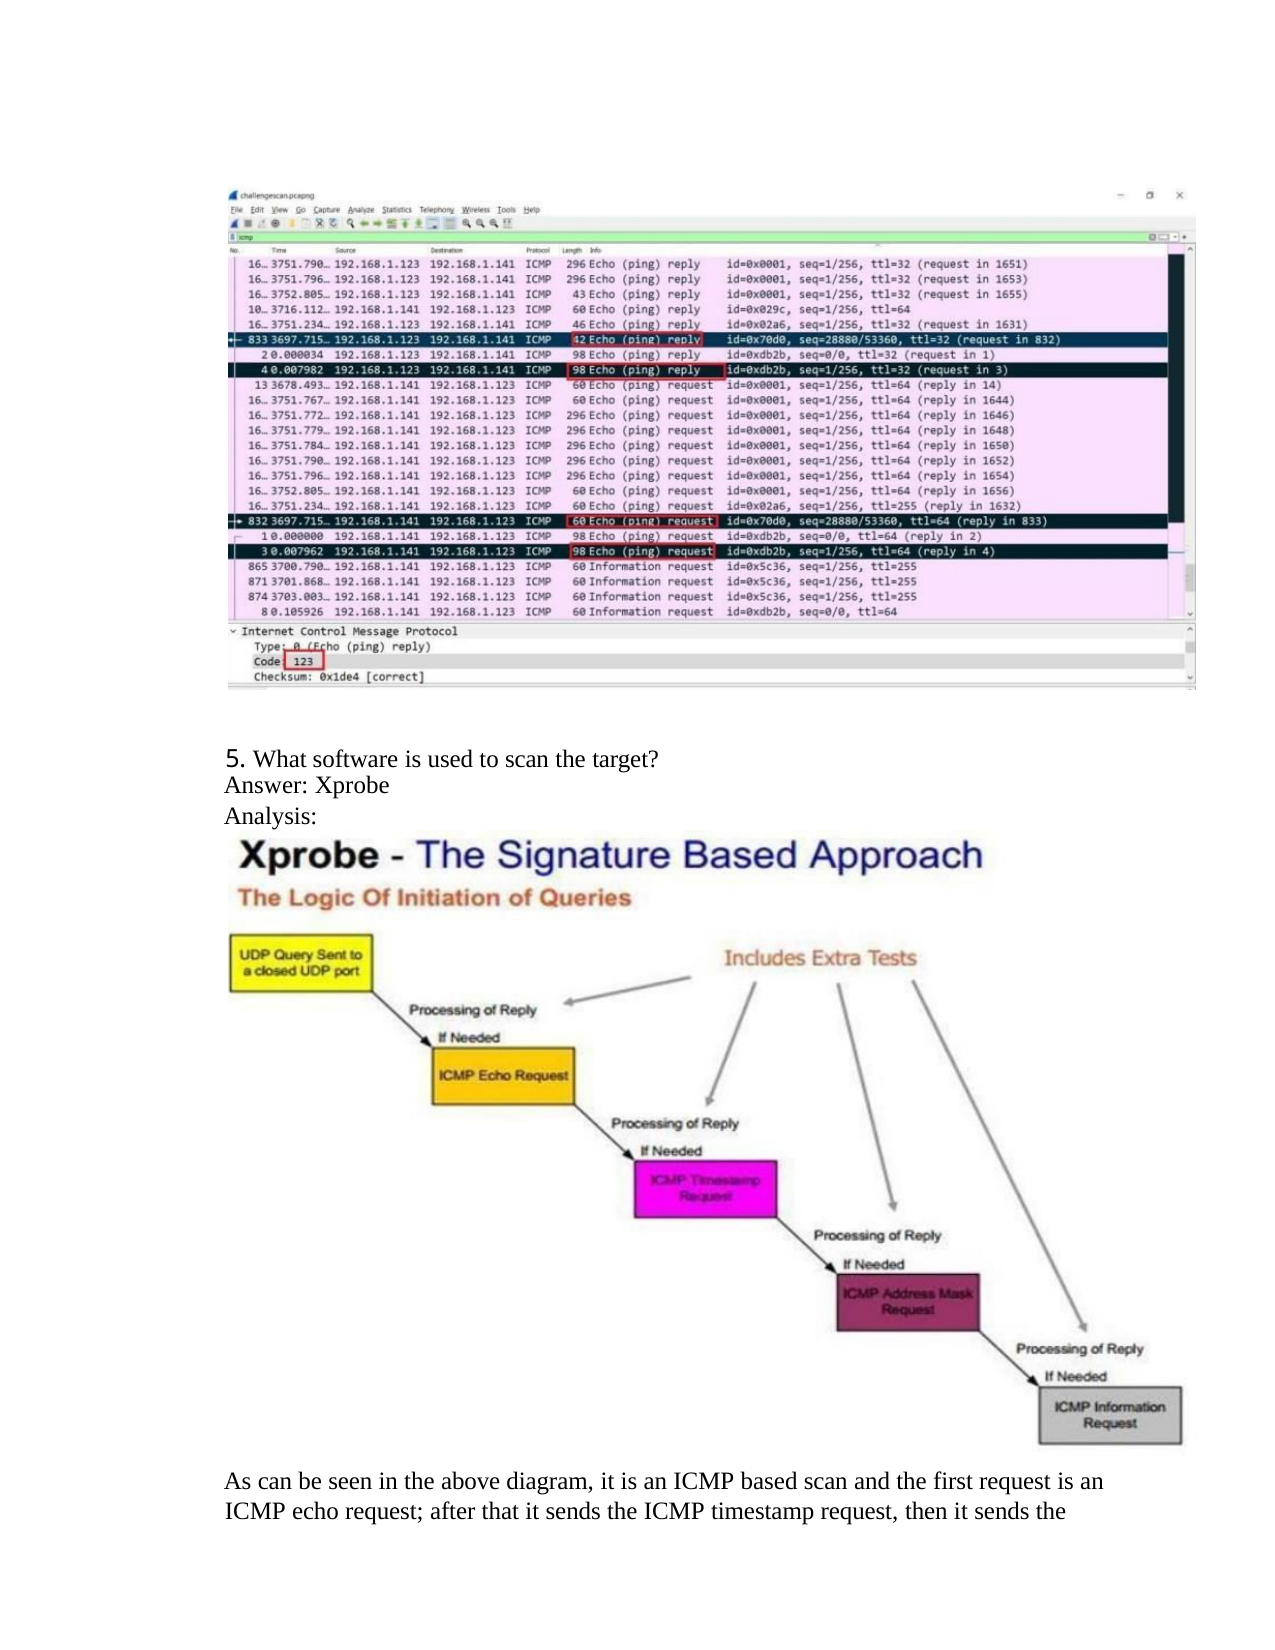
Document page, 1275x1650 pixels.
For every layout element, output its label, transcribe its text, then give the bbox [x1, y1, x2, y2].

picture [228, 185, 1197, 690]
list What software is used to scan the target? Answer: Xprobe [223, 743, 661, 799]
text As can be seen in the above diagram, it is an ICMP based scan and the first request is an ICMP echo request; after that it sends the ICMP timestamp request, then it sends the [223, 1466, 1115, 1525]
text Analysis: [223, 801, 1110, 830]
picture [228, 830, 1208, 1457]
